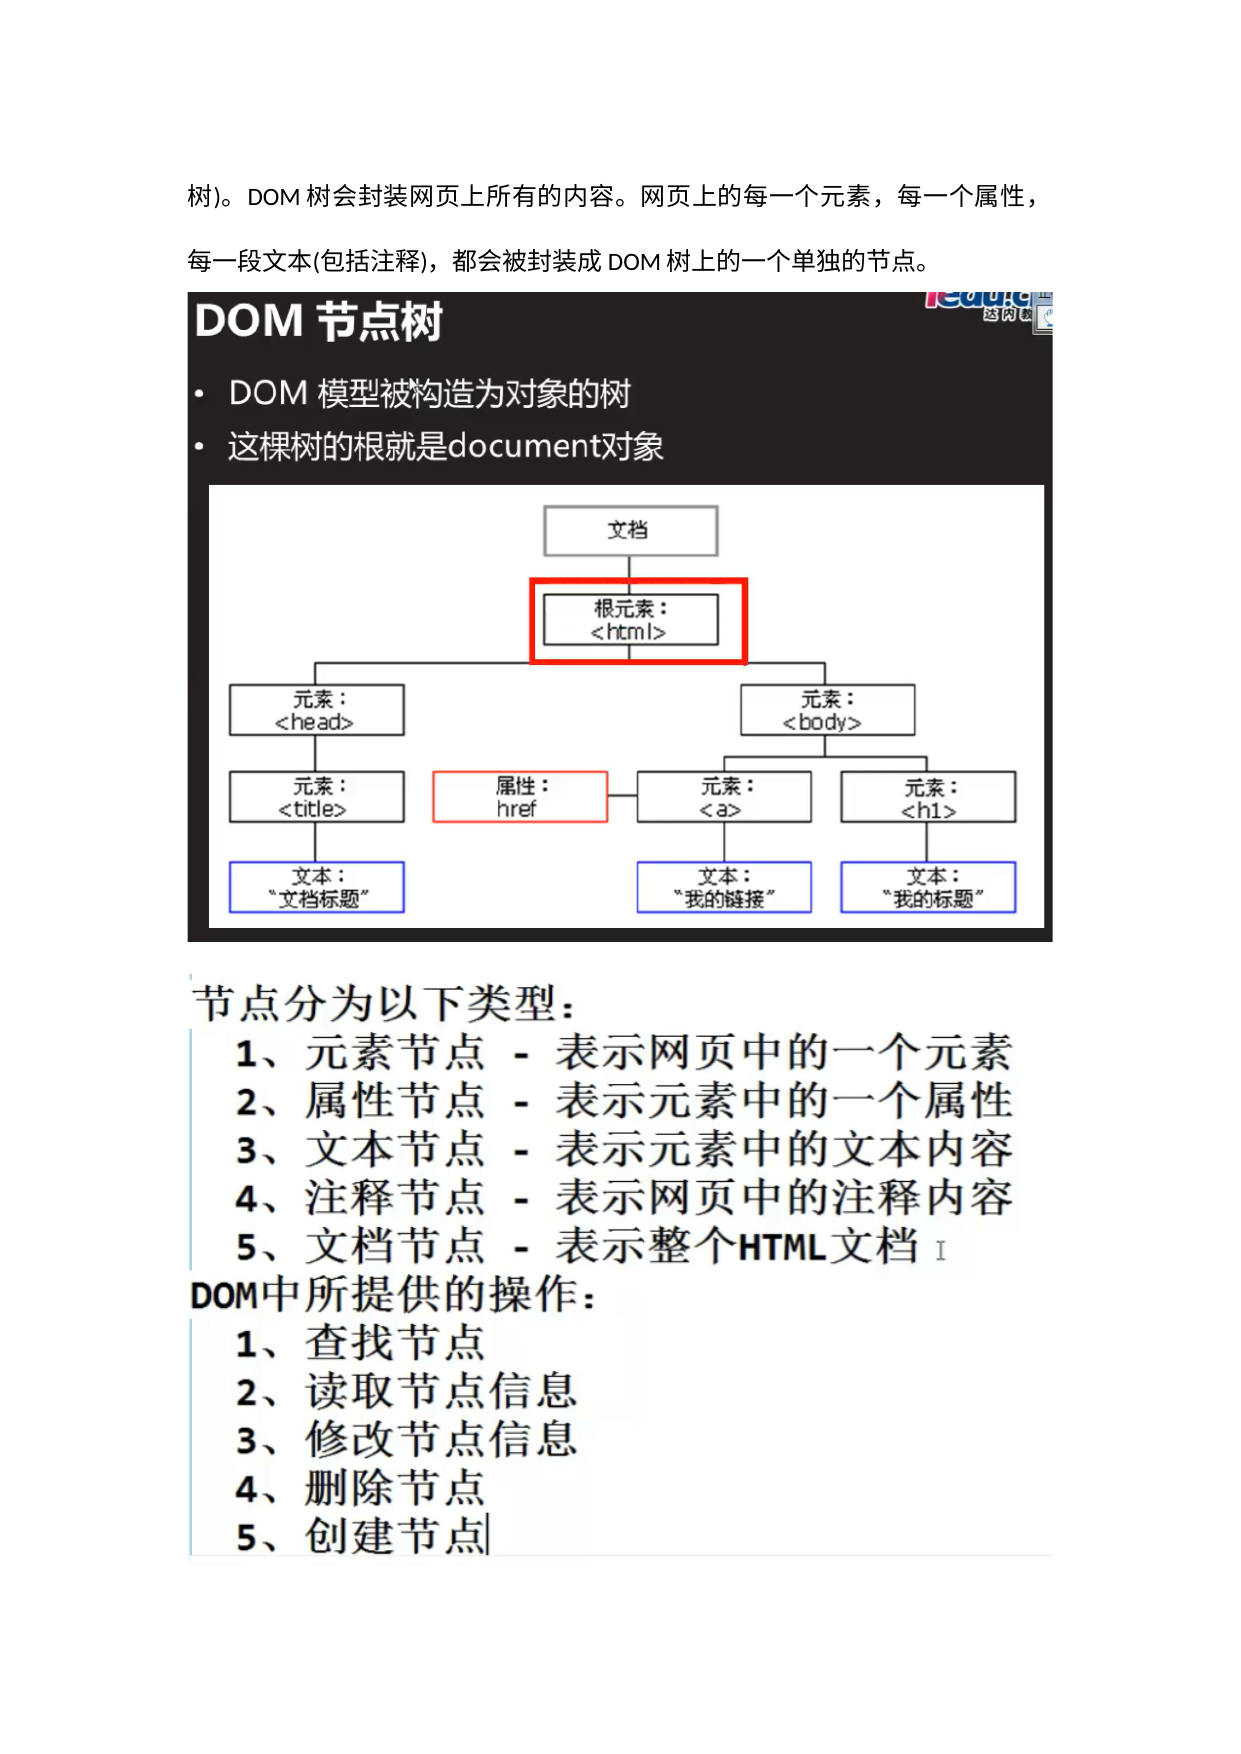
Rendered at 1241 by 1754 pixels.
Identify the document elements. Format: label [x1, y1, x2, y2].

picture [187, 974, 1053, 1566]
picture [187, 292, 1053, 942]
text [187, 162, 1053, 292]
